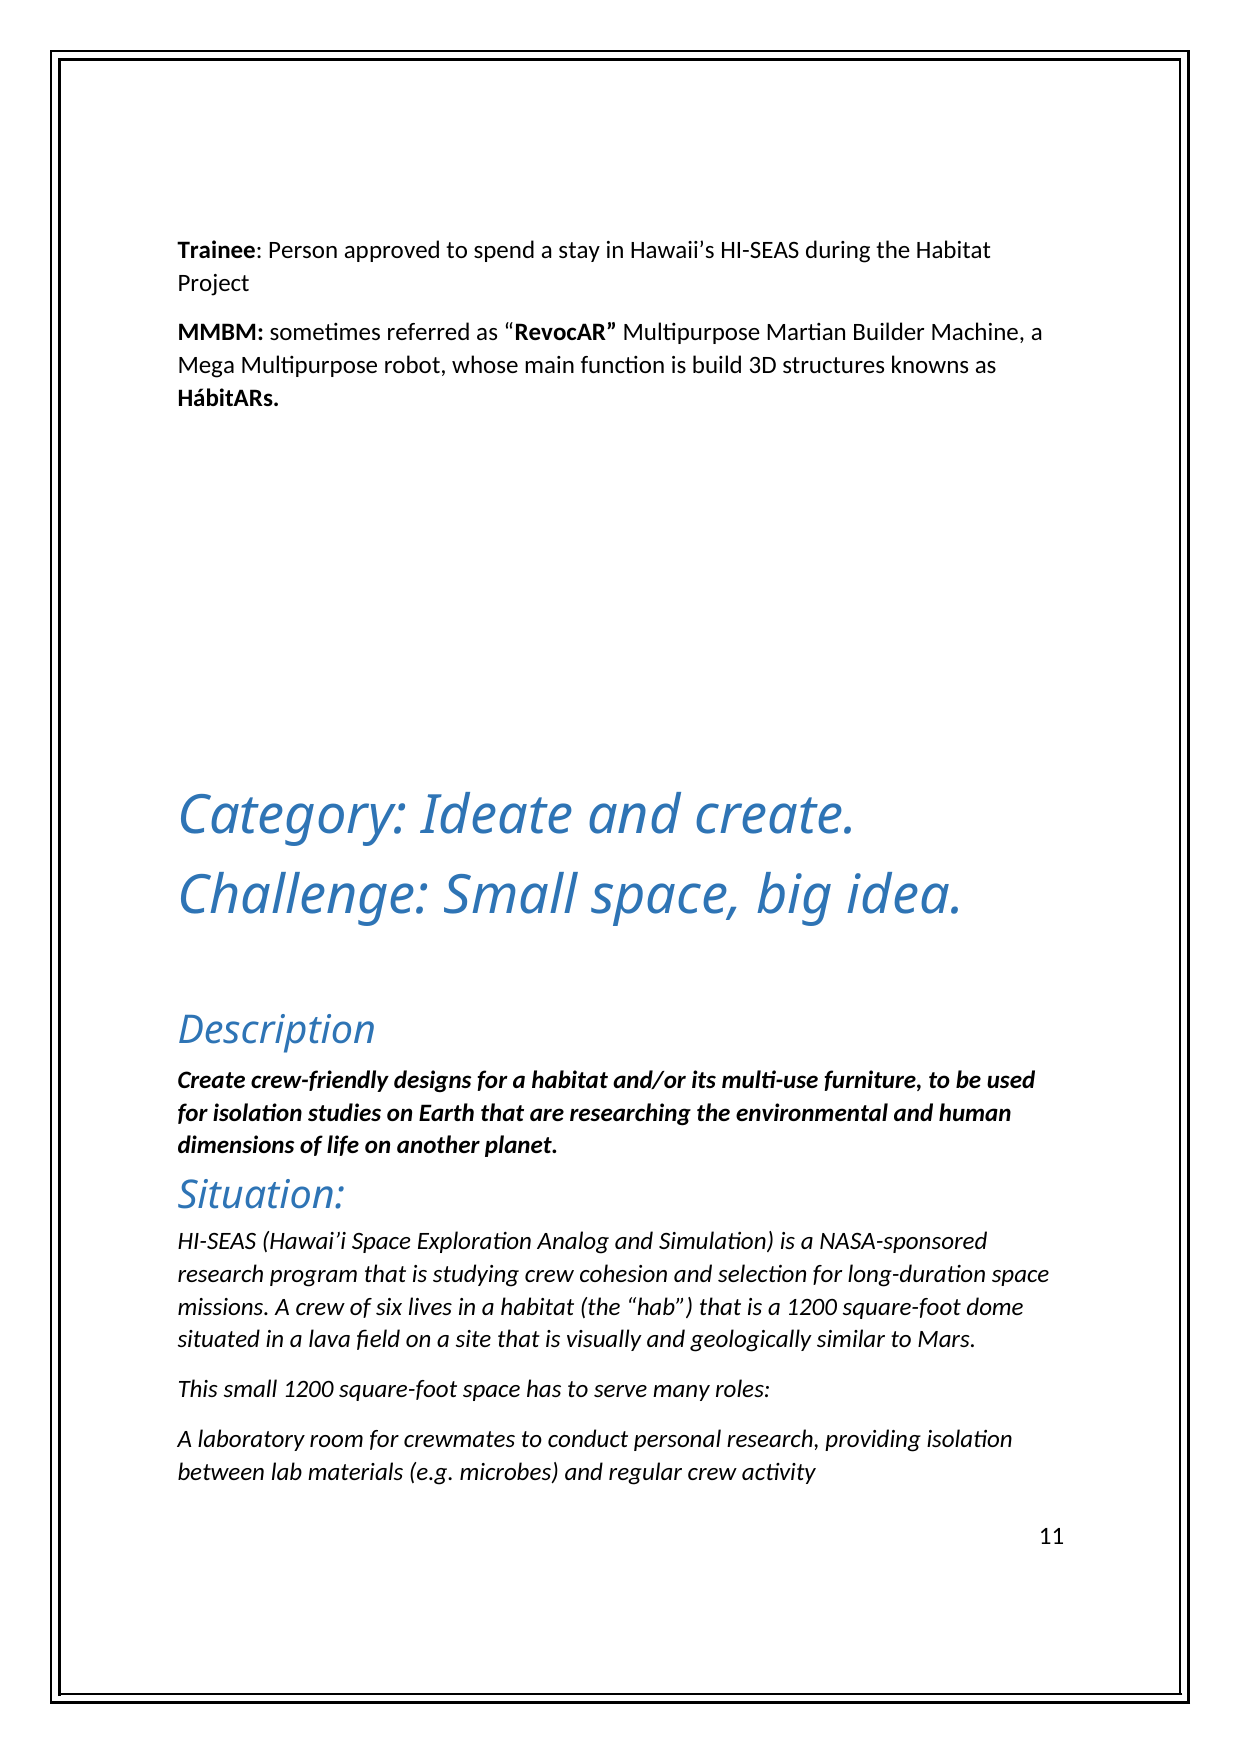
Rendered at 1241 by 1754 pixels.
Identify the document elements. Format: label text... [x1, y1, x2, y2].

subtitle Description [177, 1001, 1063, 1055]
text MMBM: sometimes referred as “RevocAR” Multipurpose Martian Builder Machine, a Mega Multipurpose robot, whose main function is build 3D structures knowns as HábitARs. [177, 316, 1063, 413]
text HI-SEAS (Hawai’i Space Exploration Analog and Simulation) is a NASA-sponsored research program that is studying crew cohesion and selection for long-duration space missions. A crew of six lives in a habitat (the “hab”) that is a 1200 square-foot dome situated in a lava field on a site that is visually and geologically similar to Mars. [177, 1225, 1063, 1354]
text Challenge: Small space, big idea. [177, 856, 1063, 929]
subtitle Category: Ideate and create. [177, 776, 1063, 850]
text This small 1200 square-foot space has to serve many roles: [177, 1373, 1063, 1404]
subtitle Create crew-friendly designs for a habitat and/or its multi-use furniture, to be used for isolation studies on Earth that are researching the environmental and human dimensions of life on another planet. [177, 1064, 1063, 1160]
text Trainee: Person approved to spend a stay in Hawaii’s HI-SEAS during the Habitat Project [177, 234, 1063, 297]
text A laboratory room for crewmates to conduct personal research, providing isolation between lab materials (e.g. microbes) and regular crew activity [177, 1423, 1063, 1486]
subtitle Situation: [177, 1167, 1063, 1221]
